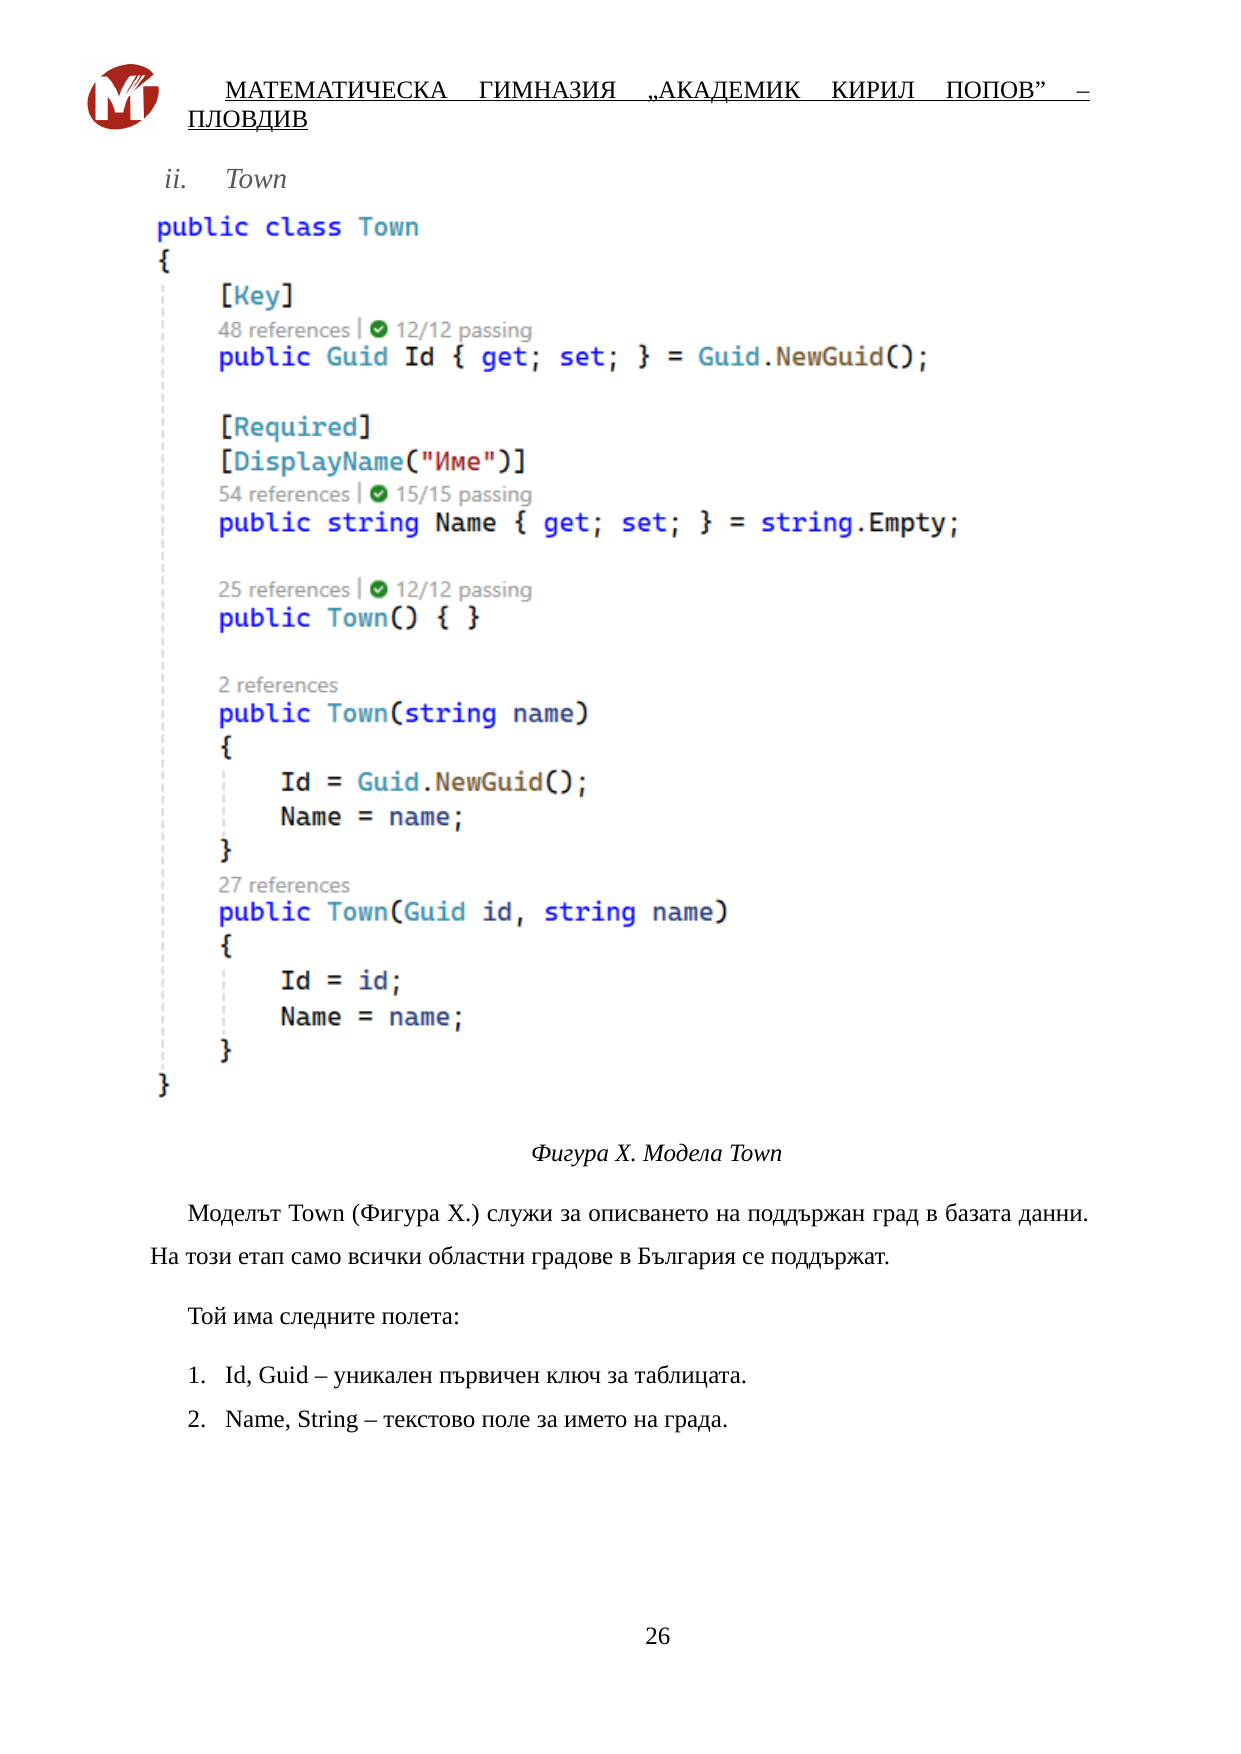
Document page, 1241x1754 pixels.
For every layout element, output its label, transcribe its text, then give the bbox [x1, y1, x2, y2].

picture [150, 211, 990, 1107]
text Моделът Town (Фигура X.) служи за описването на поддържан град в базата данни. На този етап само всички областни градове в България се поддържат. [150, 1198, 1090, 1270]
list Id, Guid – уникален първичен ключ за таблицата. [187, 1361, 1090, 1389]
subtitle Town [187, 161, 1090, 195]
list Name, String – текстово поле за името на града. [187, 1404, 1090, 1432]
picture [83, 58, 162, 137]
text Той има следните полета: [150, 1301, 1090, 1329]
text Фигура Х. Модела Town [187, 1138, 1090, 1167]
